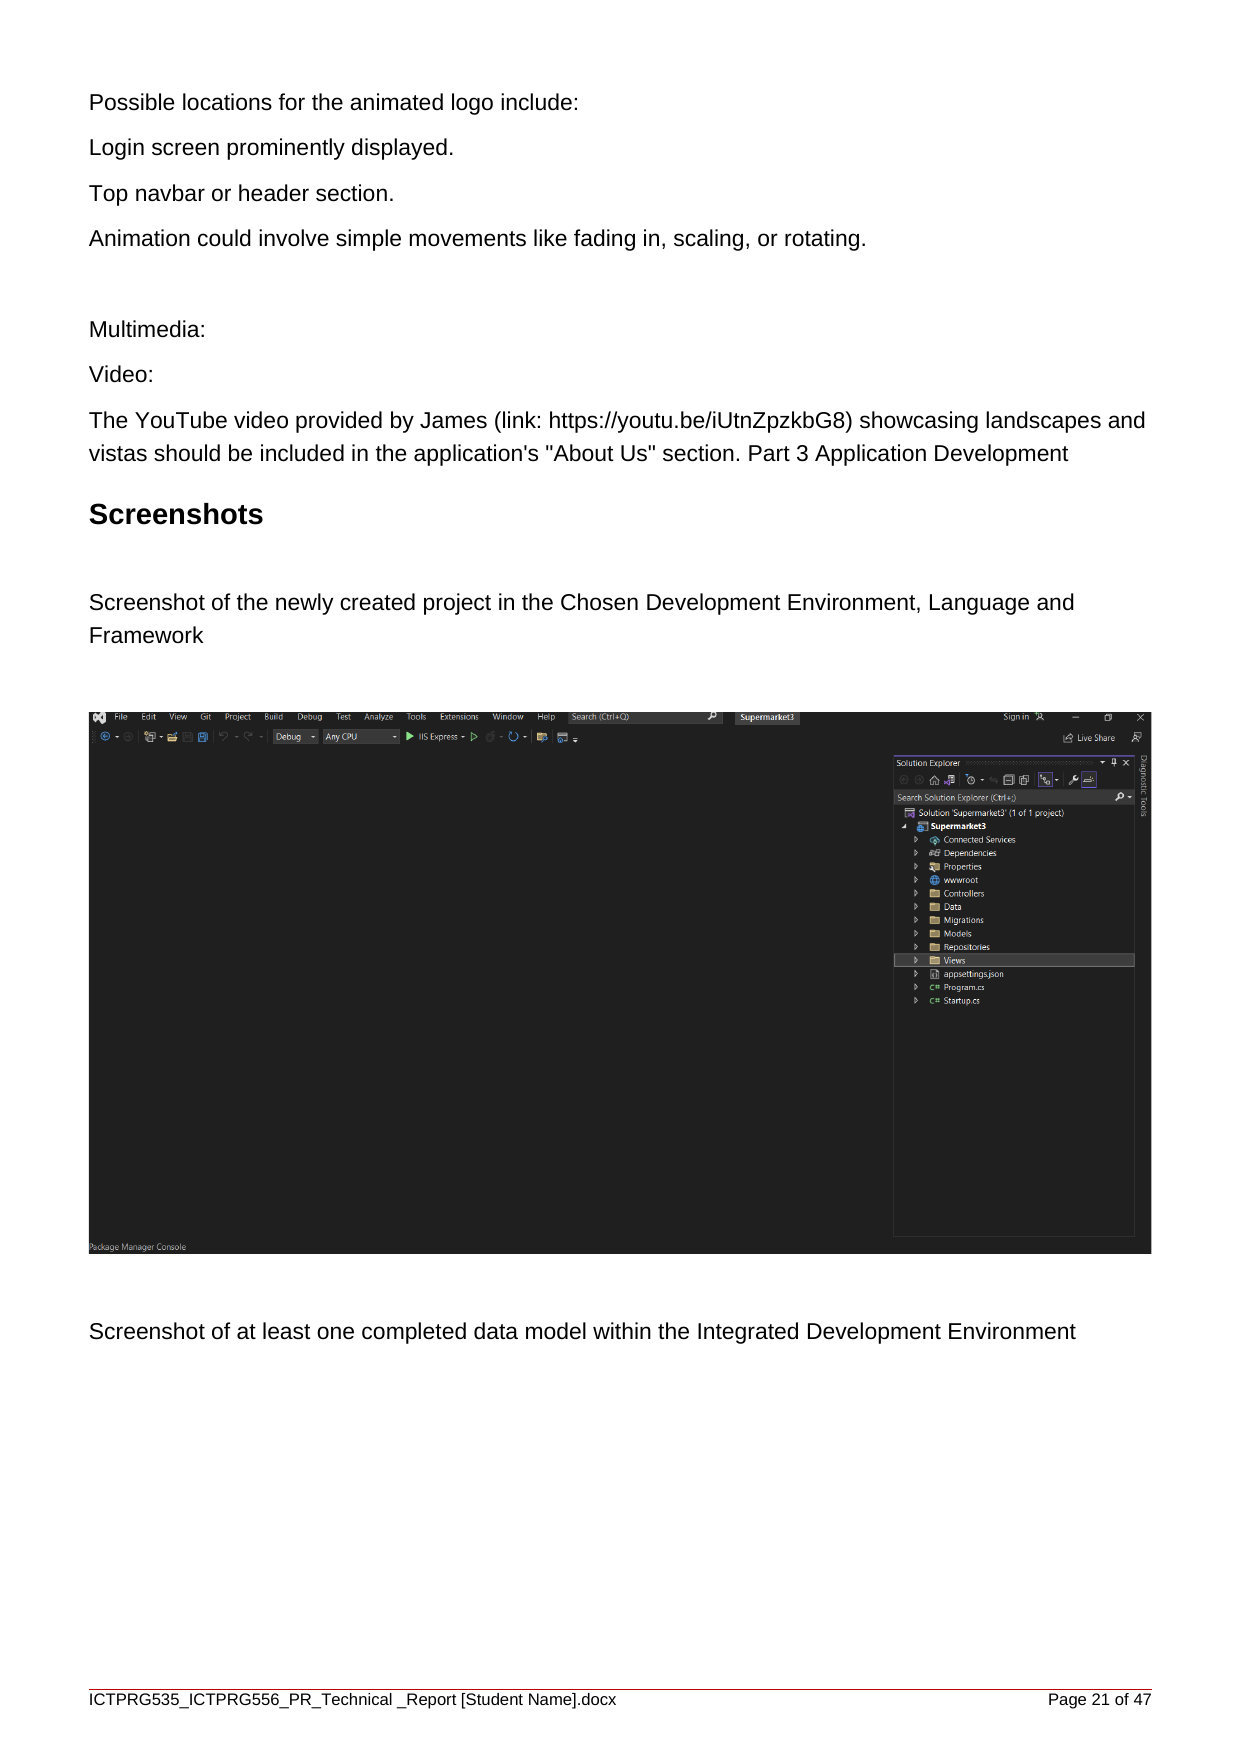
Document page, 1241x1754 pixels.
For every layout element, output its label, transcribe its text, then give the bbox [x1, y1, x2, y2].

text Top navbar or header section. [89, 179, 1152, 206]
text Screenshot of at least one completed data model within the Integrated Development Environment [89, 1318, 1152, 1344]
text Video: [89, 361, 1152, 387]
text Possible locations for the animated logo include: [89, 89, 1152, 115]
text The YouTube video provided by James (link: https://youtu.be/iUtnZpzkbG8) showcasing landscapes and vistas should be included in the application's "About Us" section. Part 3 Application Development [89, 407, 1152, 466]
text Login screen prominently displayed. [89, 134, 1152, 160]
text Animation could involve simple movements like fading in, scaling, or rotating. [89, 225, 1152, 251]
picture [88, 712, 1152, 1254]
subtitle Screenshots [89, 497, 1152, 531]
text Multimedia: [89, 316, 1152, 342]
text Screenshot of the newly created project in the Chosen Development Environment, Language and Framework [89, 589, 1152, 648]
